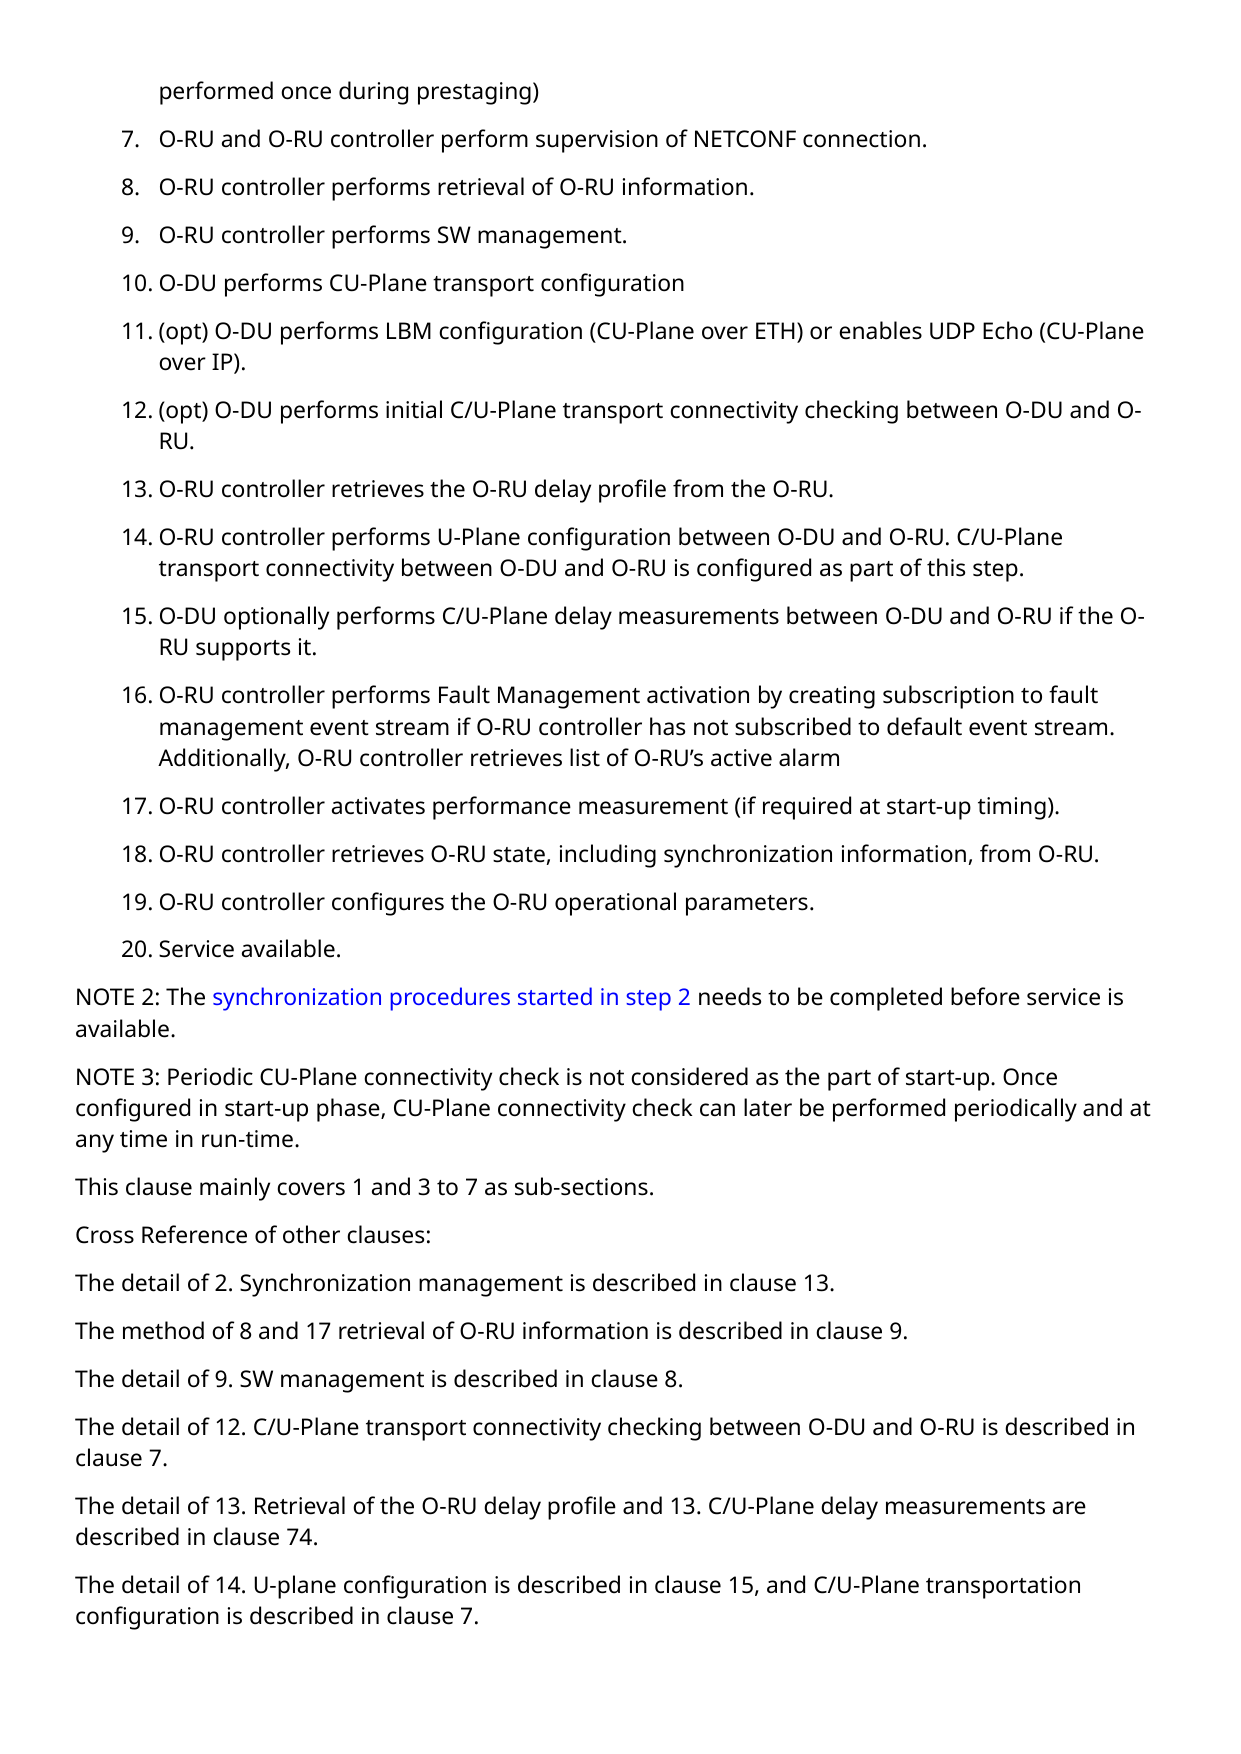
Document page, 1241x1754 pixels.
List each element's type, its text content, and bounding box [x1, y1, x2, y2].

list O-RU controller activates performance measurement (if required at start-up timing). [121, 789, 1165, 821]
list O-RU controller performs U-Plane configuration between O-DU and O-RU. C/U-Plane transport connectivity between O-DU and O-RU is configured as part of this step. [121, 521, 1165, 583]
list O-RU controller retrieves O-RU state, including synchronization information, from O-RU. [121, 837, 1165, 869]
list O-DU optionally performs C/U-Plane delay measurements between O-DU and O-RU if the O-RU supports it. [121, 600, 1165, 662]
list (opt) O-DU performs LBM configuration (CU-Plane over ETH) or enables UDP Echo (CU-Plane over IP). [121, 314, 1165, 377]
list O-RU controller performs retrieval of O-RU information. [121, 171, 1165, 202]
text The detail of 14. U-plane configuration is described in clause 15, and C/U-Plane transportation configuration is described in clause 7. [75, 1569, 1165, 1631]
text The detail of 13. Retrieval of the O-RU delay profile and 13. C/U-Plane delay measurements are described in clause 74. [75, 1489, 1165, 1552]
text The detail of 12. C/U-Plane transport connectivity checking between O-DU and O-RU is described in clause 7. [75, 1410, 1165, 1473]
text Cross Reference of other clauses: [75, 1219, 1165, 1250]
list Service available. [121, 933, 1165, 964]
text This clause mainly covers 1 and 3 to 7 as sub-sections. [75, 1171, 1165, 1202]
list O-RU controller configures the O-RU operational parameters. [121, 885, 1165, 917]
text NOTE 2: The synchronization procedures started in step 2 needs to be completed before service is available. [75, 981, 1165, 1044]
text NOTE 3: Periodic CU-Plane connectivity check is not considered as the part of start-up. Once configured in start-up phase, CU-Plane connectivity check can later be performed periodically and at any time in run-time. [75, 1060, 1165, 1154]
text The method of 8 and 17 retrieval of O-RU information is described in clause 9. [75, 1314, 1165, 1346]
list O-DU performs CU-Plane transport configuration [121, 267, 1165, 298]
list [121, 75, 1165, 106]
text The detail of 2. Synchronization management is described in clause 13. [75, 1267, 1165, 1298]
text The detail of 9. SW management is described in clause 8. [75, 1362, 1165, 1394]
list O-RU controller performs Fault Management activation by creating subscription to fault management event stream if O-RU controller has not subscribed to default event stream. Additionally, O-RU controller retrieves list of O-RU’s active alarm [121, 679, 1165, 773]
list O-RU and O-RU controller perform supervision of NETCONF connection. [121, 123, 1165, 154]
list O-RU controller retrieves the O-RU delay profile from the O-RU. [121, 473, 1165, 504]
list O-RU controller performs SW management. [121, 219, 1165, 250]
list (opt) O-DU performs initial C/U-Plane transport connectivity checking between O-DU and O-RU. [121, 394, 1165, 456]
